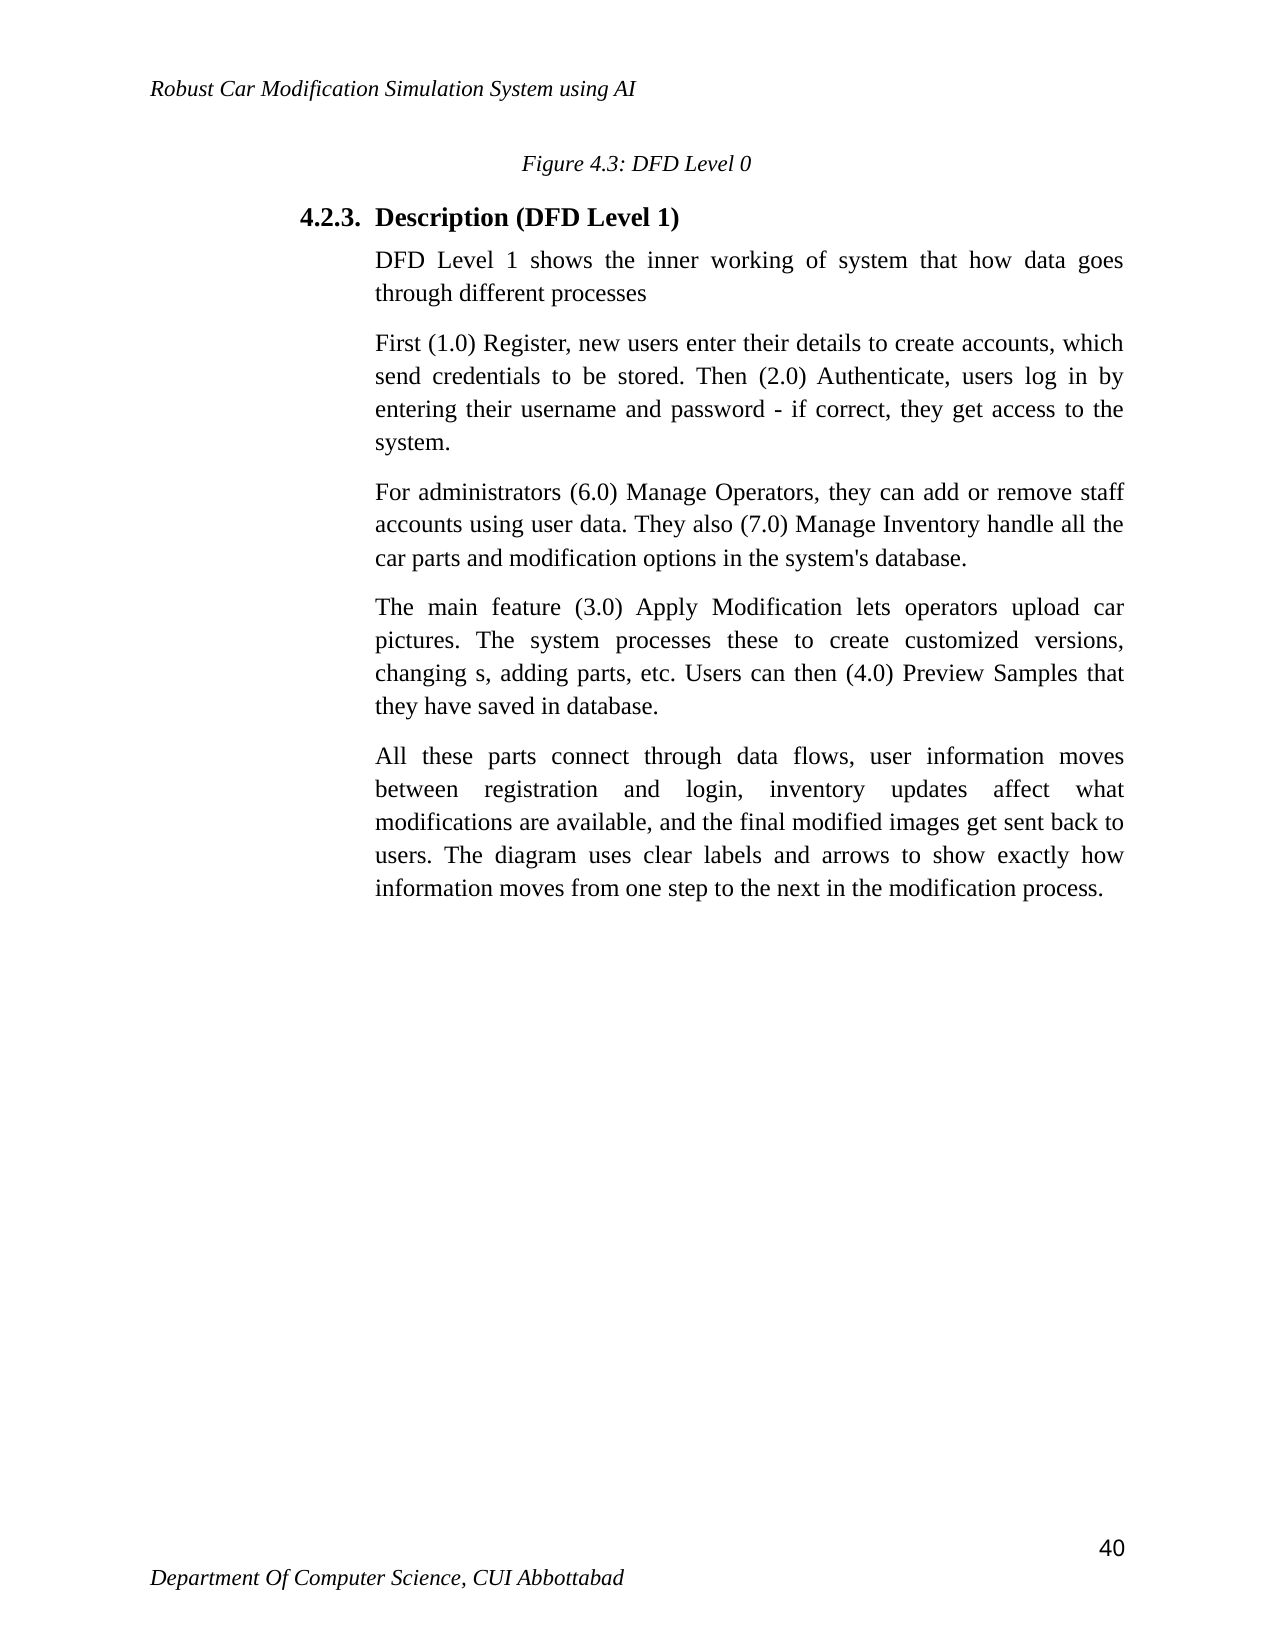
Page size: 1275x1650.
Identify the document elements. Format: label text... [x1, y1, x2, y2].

text The main feature (3.0) Apply Modification lets operators upload car pictures. The system processes these to create customized versions, changing s, adding parts, etc. Users can then (4.0) Preview Samples that they have saved in database. [375, 592, 1125, 720]
text For administrators (6.0) Manage Operators, they can add or remove staff accounts using user data. They also (7.0) Manage Inventory handle all the car parts and modification options in the system's database. [375, 477, 1125, 571]
text DFD Level 1 shows the inner working of system that how data goes through different processes [375, 245, 1125, 307]
text All these parts connect through data flows, user information moves between registration and login, inventory updates affect what modifications are available, and the final modified images get sent back to users. The diagram uses clear labels and arrows to show exactly how information moves from one step to the next in the modification process. [375, 741, 1125, 902]
subtitle Description (DFD Level 1) [300, 201, 1125, 232]
text First (1.0) Register, new users enter their details to create accounts, which send credentials to be stored. Then (2.0) Authenticate, users log in by entering their username and password - if correct, they get access to the system. [375, 328, 1125, 456]
